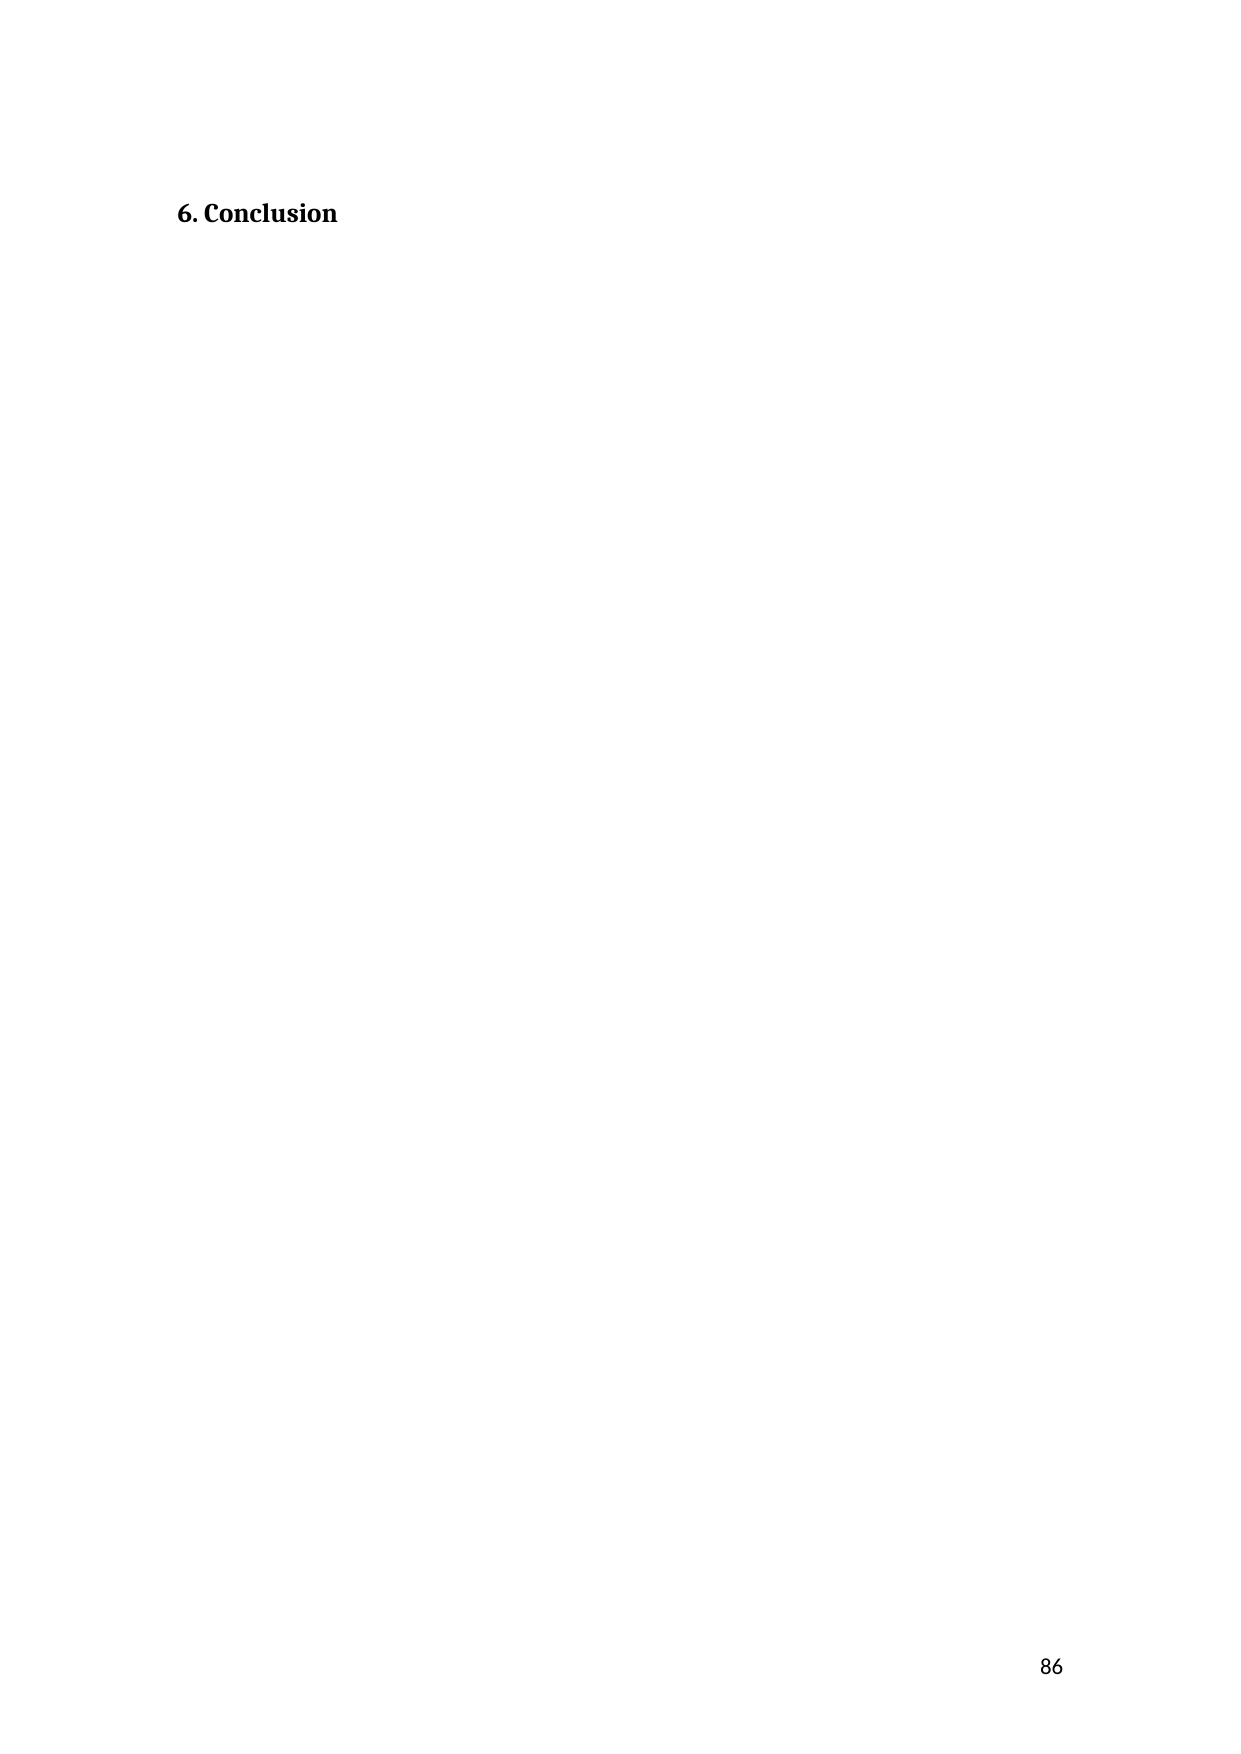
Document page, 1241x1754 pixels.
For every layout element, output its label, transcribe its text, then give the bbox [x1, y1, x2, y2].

subtitle 6. Conclusion [177, 198, 1063, 229]
